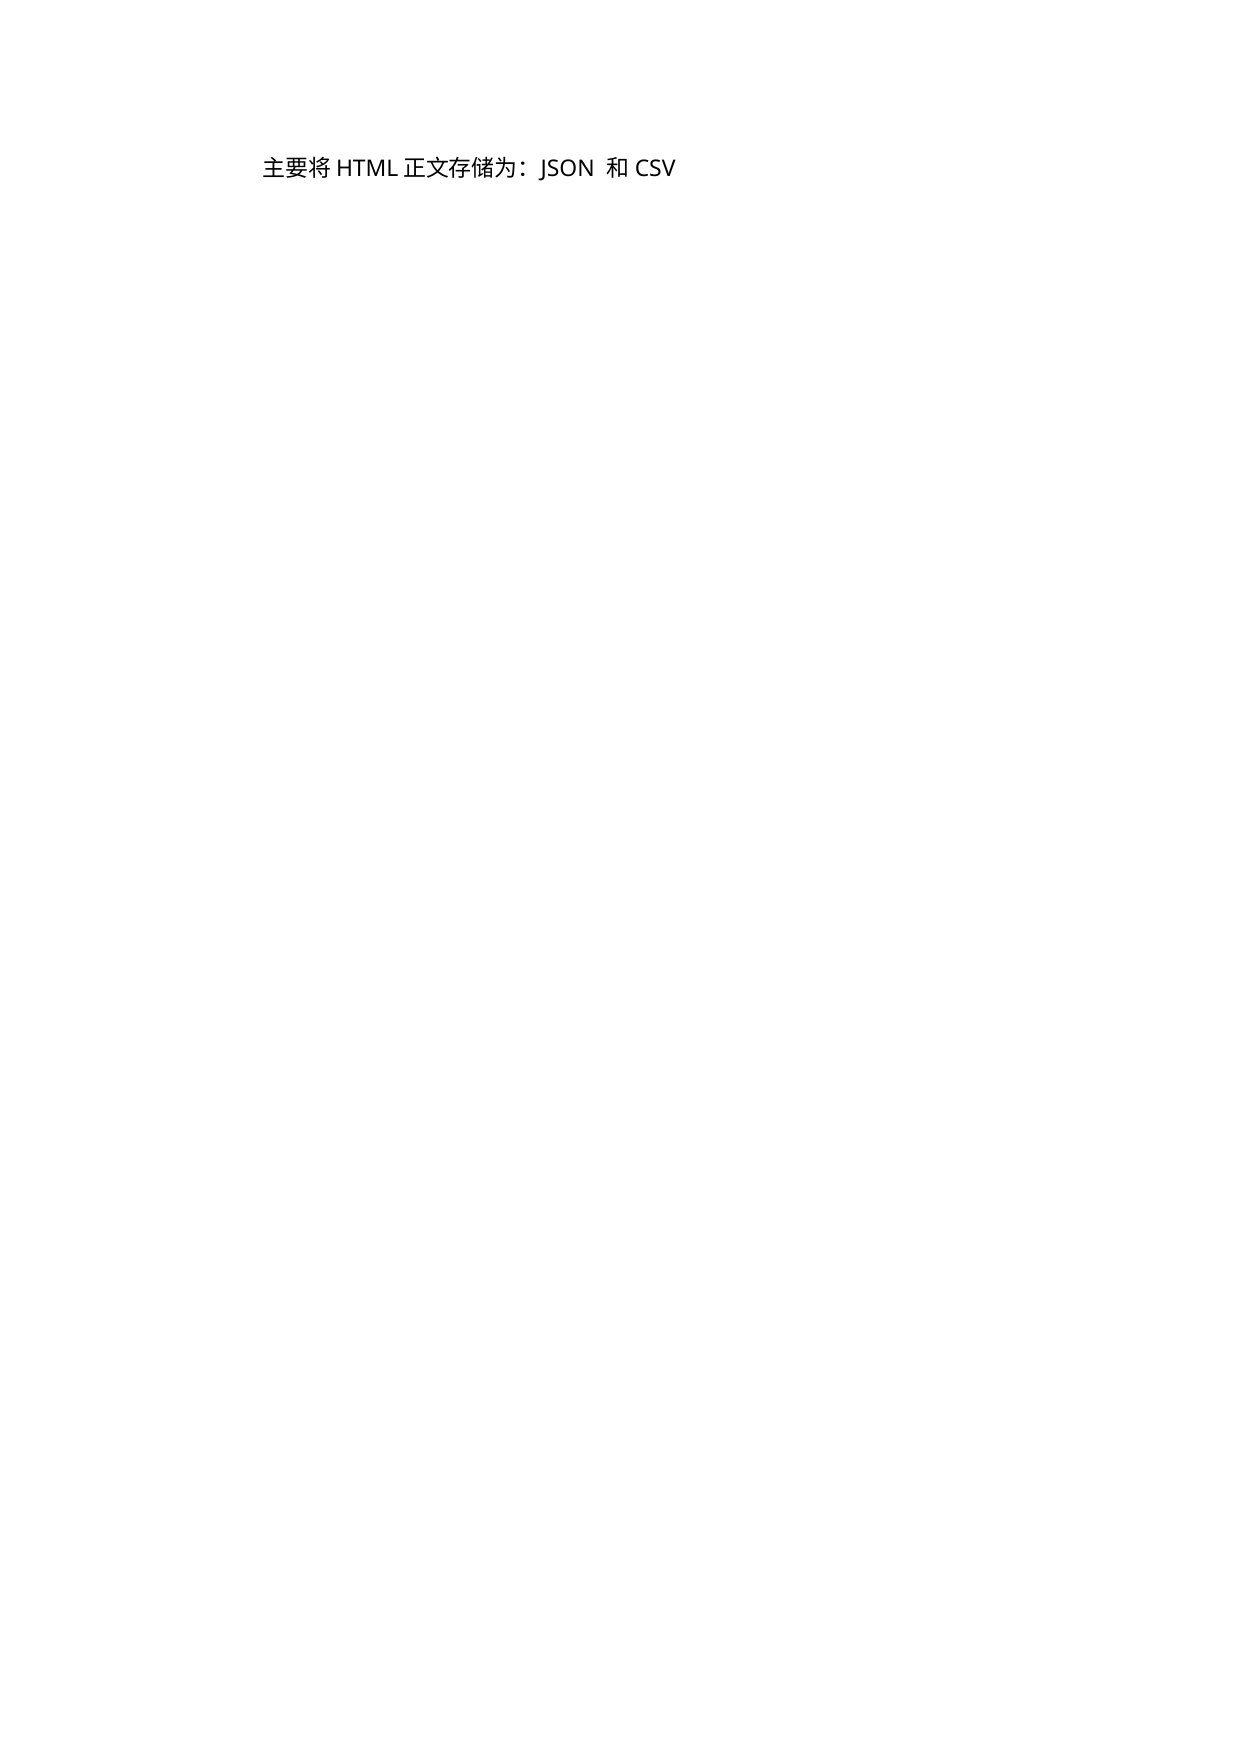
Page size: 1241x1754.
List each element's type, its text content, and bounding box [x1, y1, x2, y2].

text 主要将HTML正文存储为：JSON 和 CSV [187, 150, 1053, 183]
